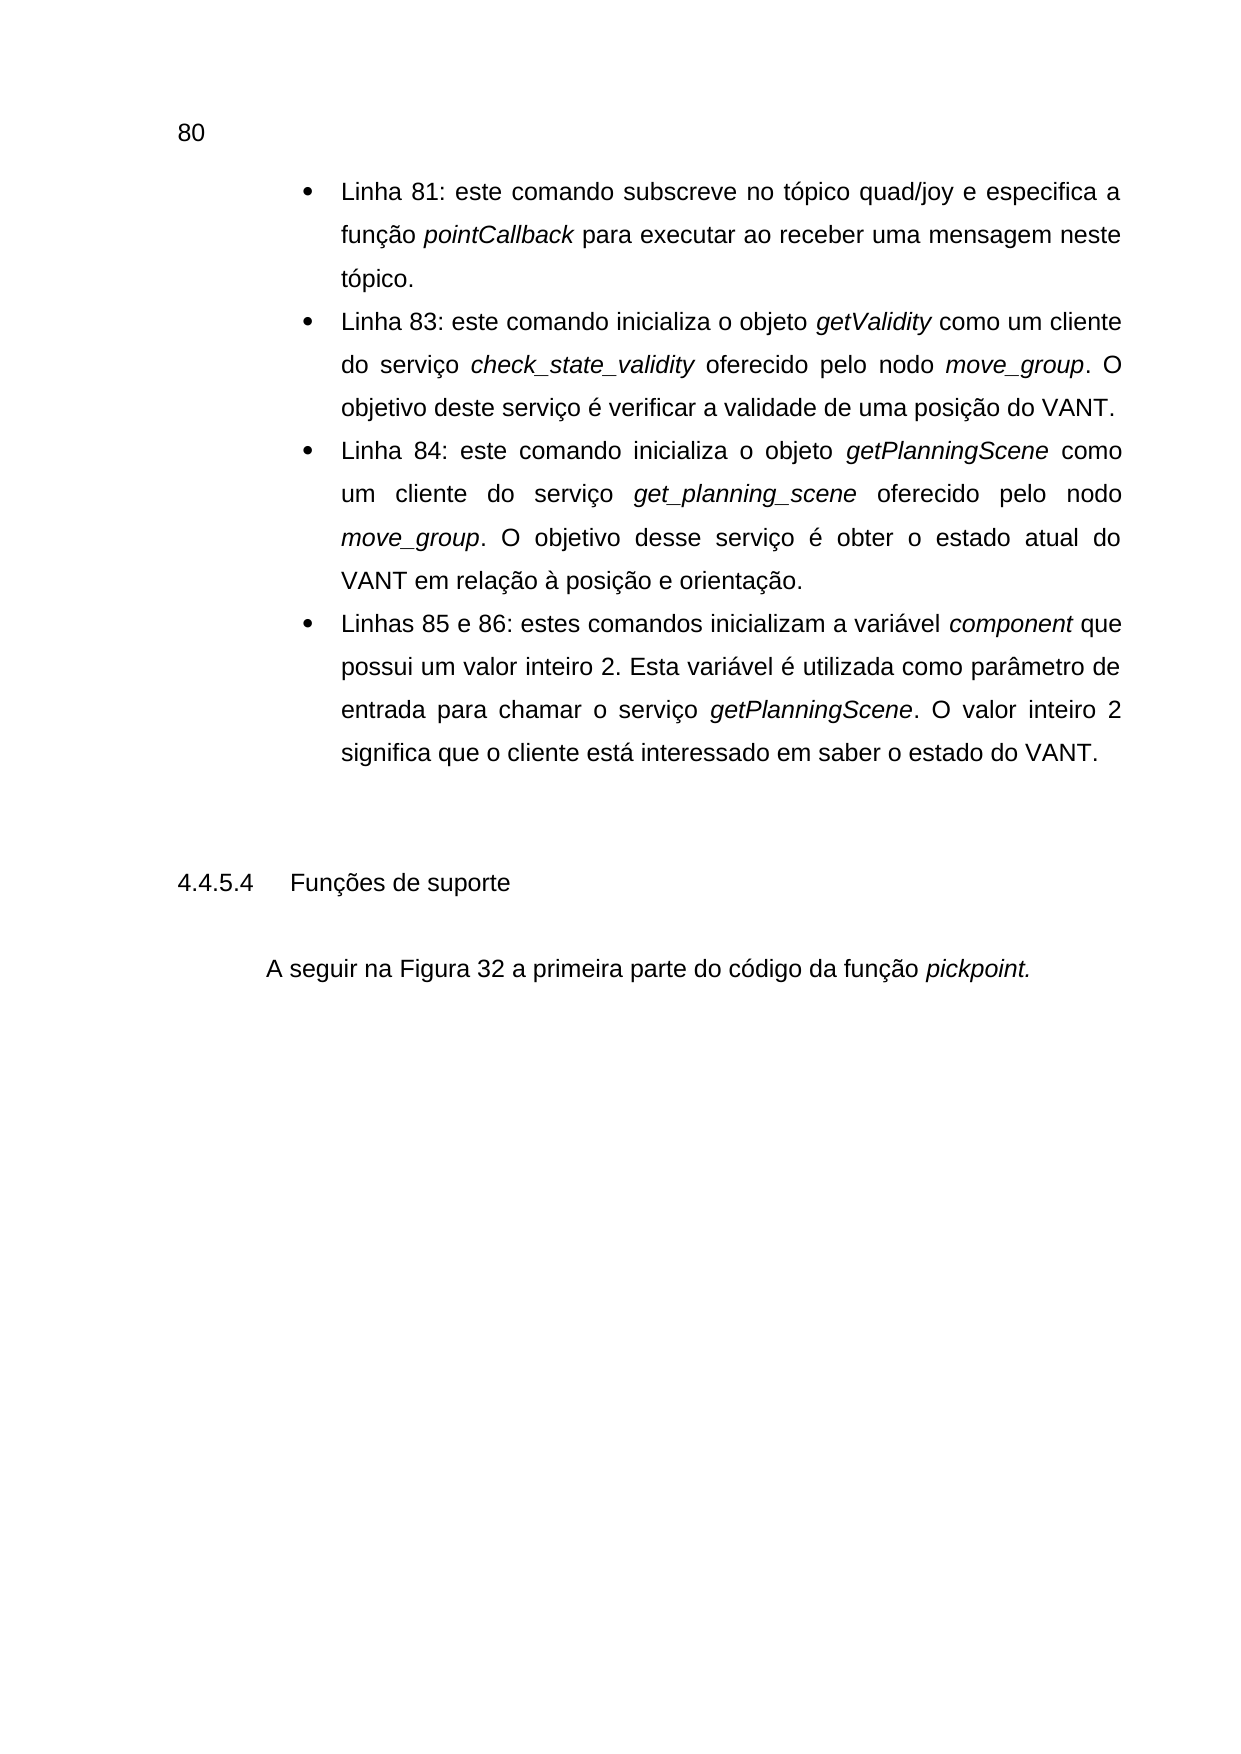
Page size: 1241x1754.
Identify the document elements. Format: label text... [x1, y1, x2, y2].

list Linha 84: este comando inicializa o objeto getPlanningScene como um cliente do serviço get_planning_scene oferecido pelo nodo move_group. O objetivo desse serviço é obter o estado atual do VANT em relação à posição e orientação. [303, 436, 1122, 594]
text A seguir na Figura 32 a primeira parte do código da função pickpoint. [177, 954, 1122, 983]
list Linha 83: este comando inicializa o objeto getValidity como um cliente do serviço check_state_validity oferecido pelo nodo move_group. O objetivo deste serviço é verificar a validade de uma posição do VANT. [303, 307, 1122, 422]
subtitle Funções de suporte [177, 868, 1122, 896]
list Linha 81: este comando subscreve no tópico quad/joy e especifica a função pointCallback para executar ao receber uma mensagem neste tópico. [303, 177, 1122, 292]
list Linhas 85 e 86: estes comandos inicializam a variável component que possui um valor inteiro 2. Esta variável é utilizada como parâmetro de entrada para chamar o serviço getPlanningScene. O valor inteiro 2 significa que o cliente está interessado em saber o estado do VANT. [303, 609, 1122, 767]
